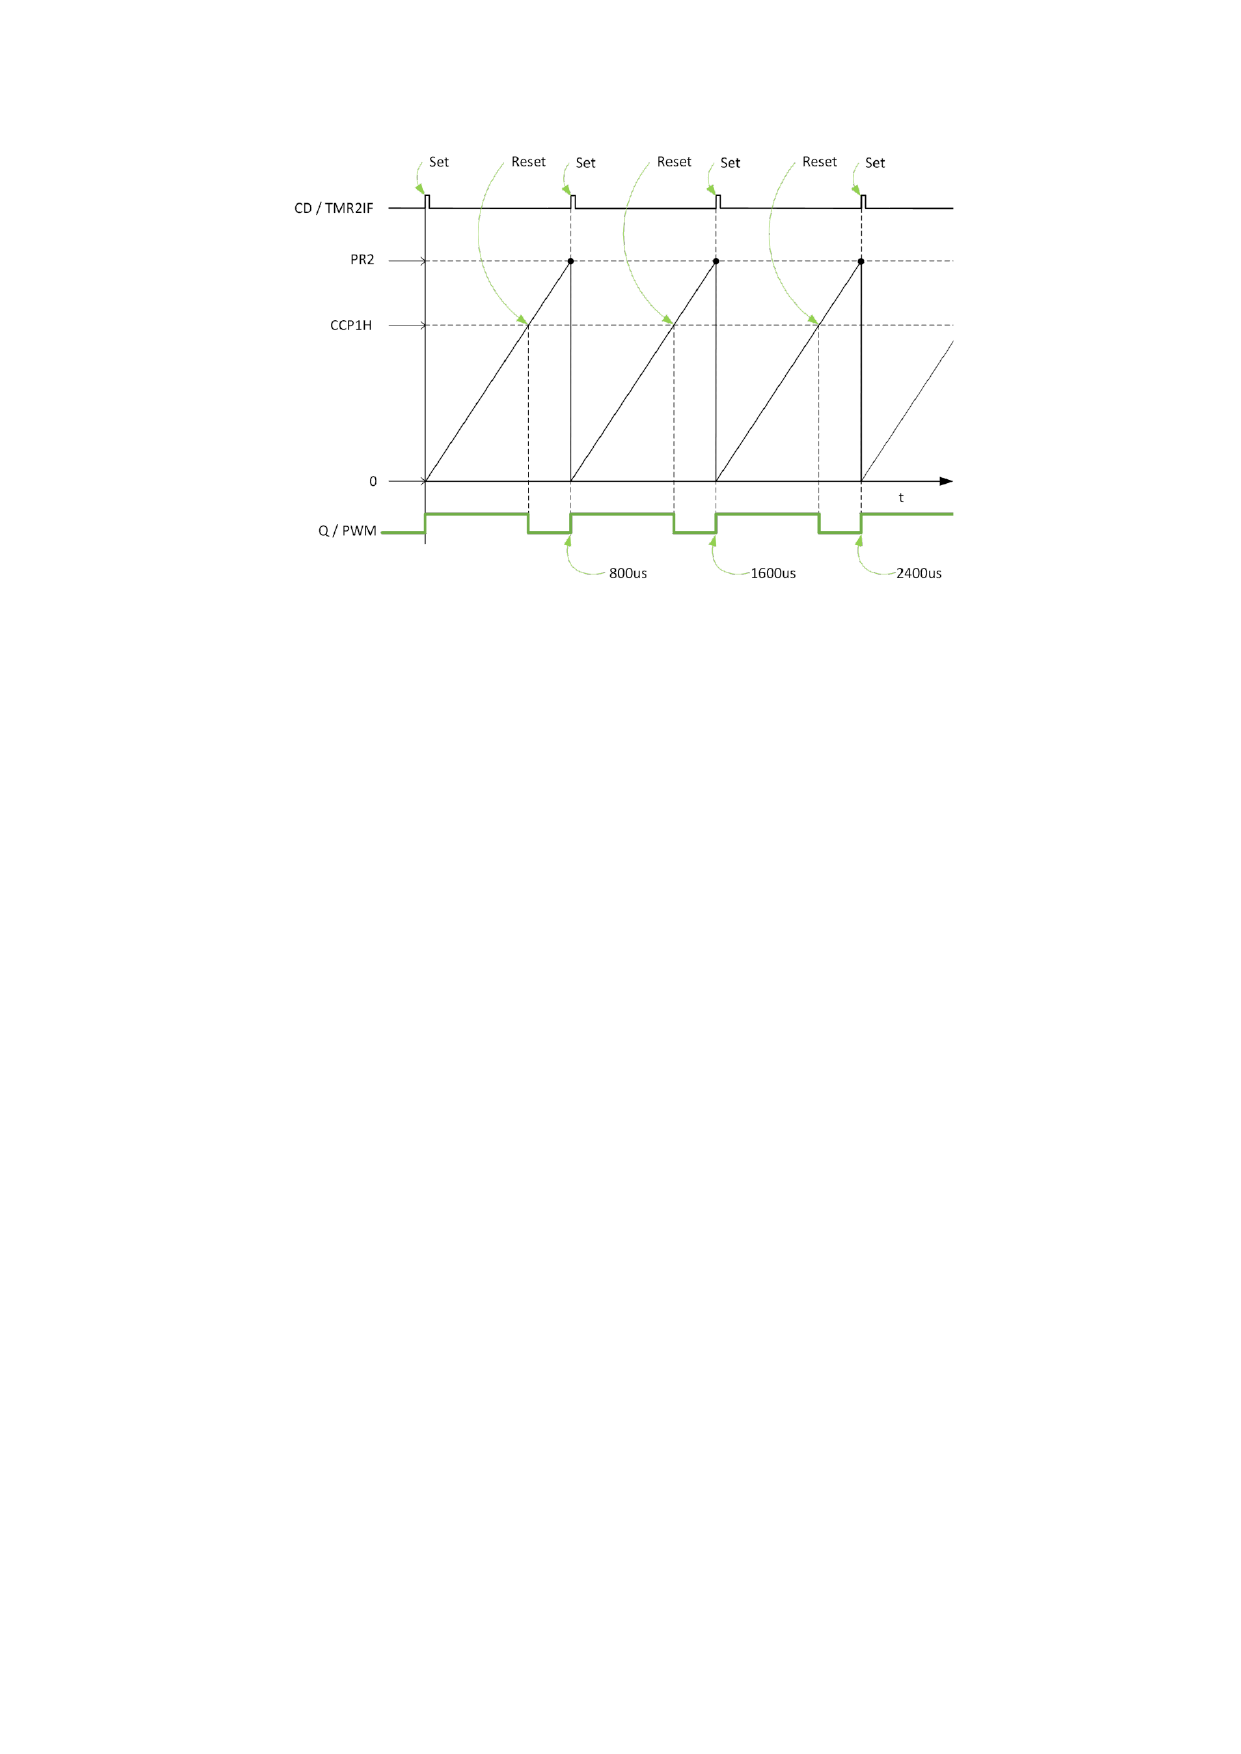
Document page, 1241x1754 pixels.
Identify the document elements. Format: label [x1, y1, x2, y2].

picture [286, 147, 954, 590]
